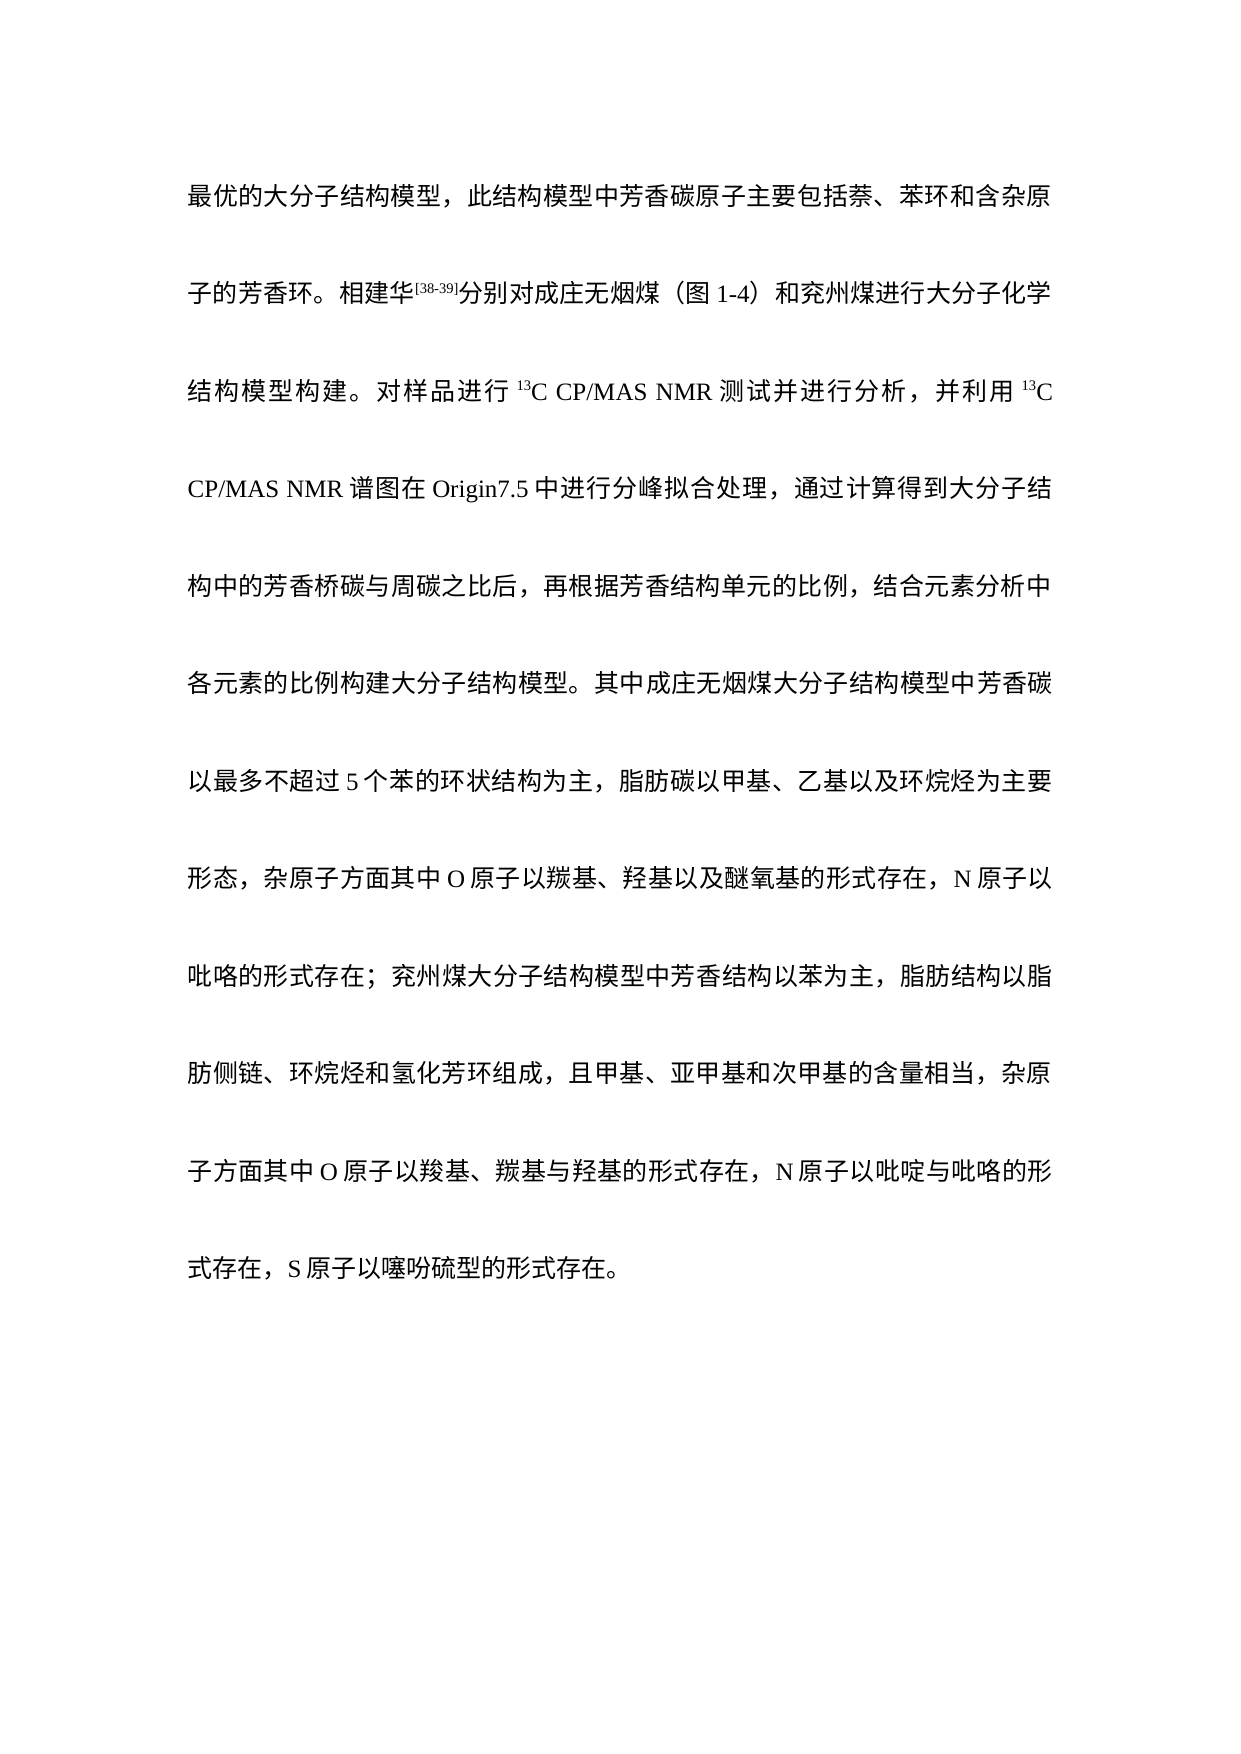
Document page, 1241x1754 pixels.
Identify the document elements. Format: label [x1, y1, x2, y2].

text [187, 162, 1053, 1299]
